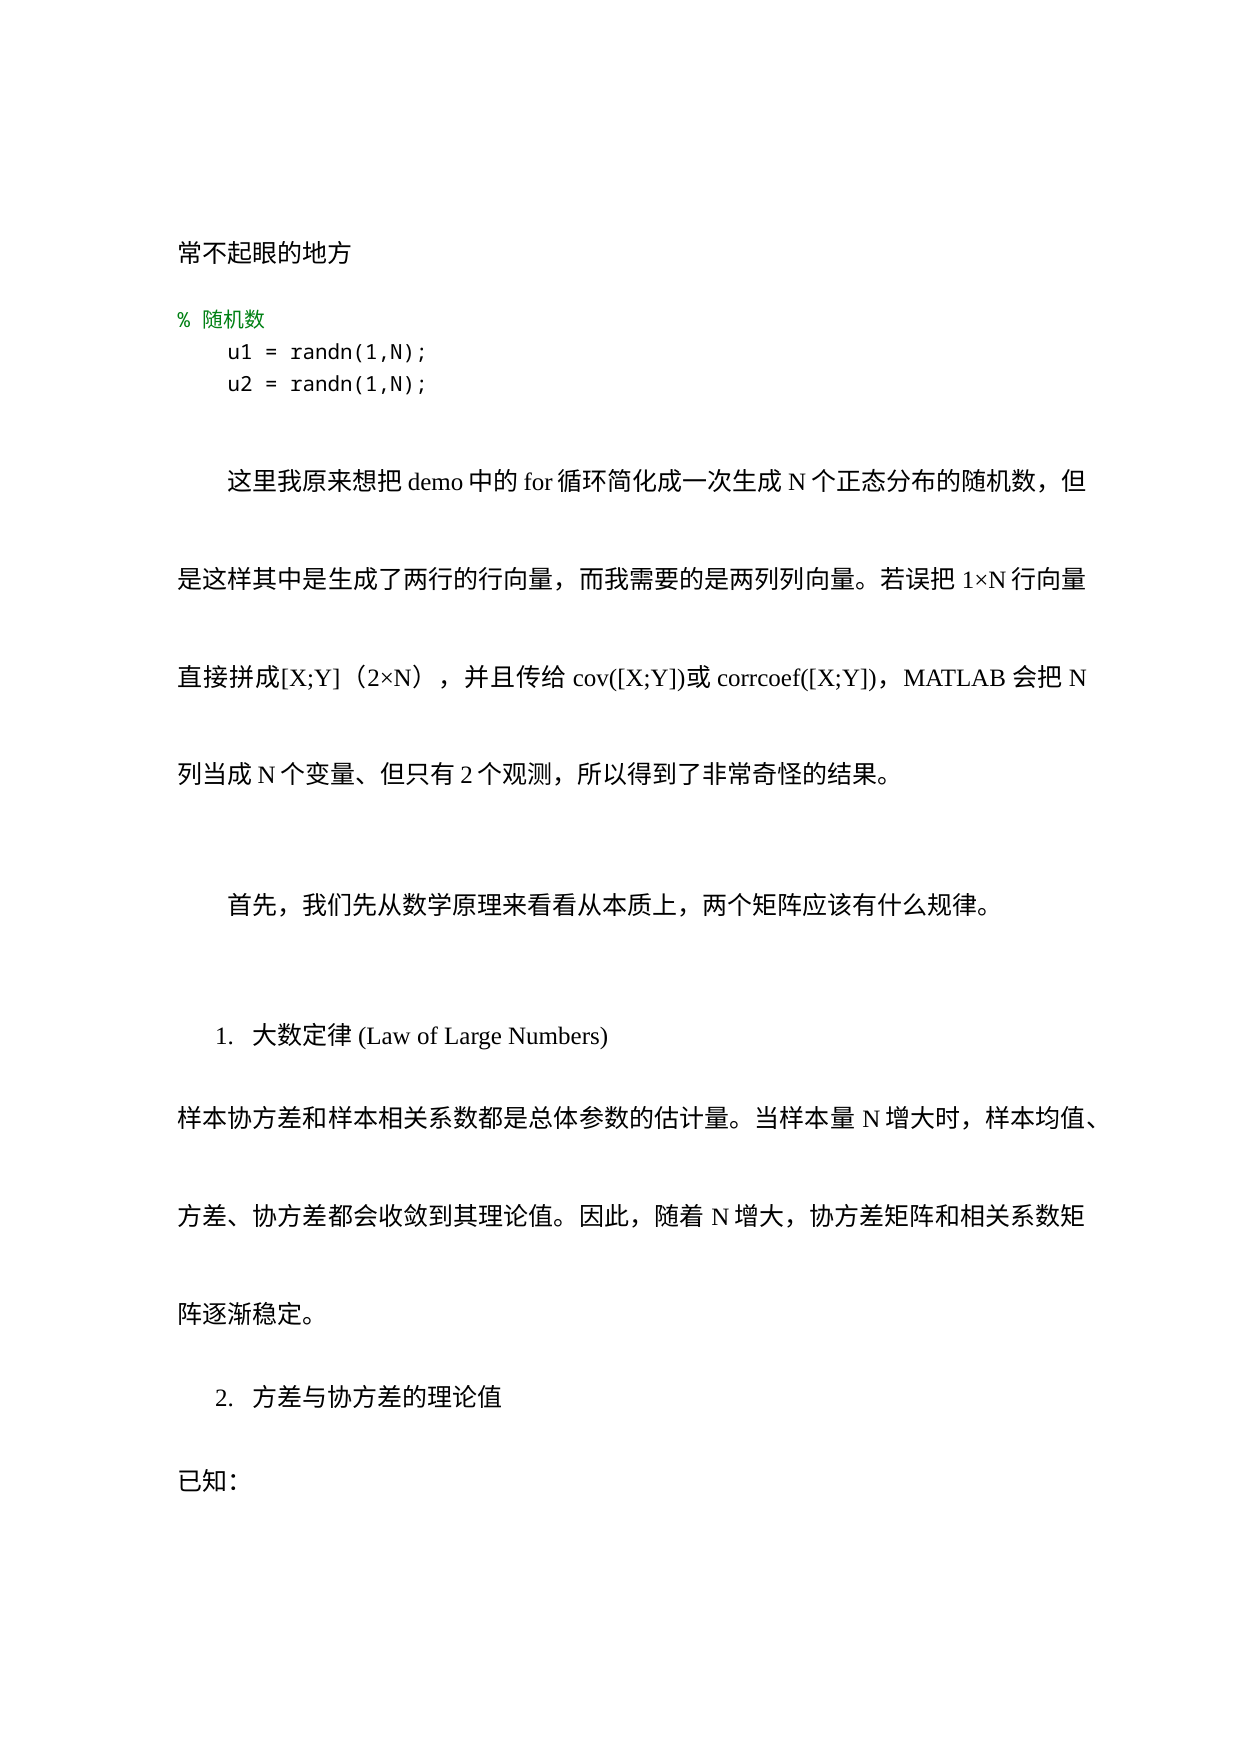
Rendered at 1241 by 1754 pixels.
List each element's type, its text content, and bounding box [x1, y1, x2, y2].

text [177, 219, 1087, 284]
text u2 = randn(1,N); [177, 367, 1087, 400]
text 样本协方差和样本相关系数都是总体参数的估计量。当样本量N增大时，样本均值、方差、协方差都会收敛到其理论值。因此，随着N增大，协方差矩阵和相关系数矩阵逐渐稳定。 [177, 1084, 1087, 1345]
text 首先，我们先从数学原理来看看从本质上，两个矩阵应该有什么规律。 [177, 871, 1087, 936]
text % 随机数 [177, 302, 1087, 335]
text 这里我原来想把demo中的for循环简化成一次生成N个正态分布的随机数，但是这样其中是生成了两行的行向量，而我需要的是两列列向量。若误把1×N行向量直接拼成[X;Y]（2×N），并且传给cov([X;Y])或corrcoef([X;Y])，MATLAB会把N列当成N个变量、但只有2个观测，所以得到了非常奇怪的结果。 [177, 447, 1087, 806]
text u1 = randn(1,N); [177, 335, 1087, 367]
text 已知： [177, 1447, 1087, 1512]
list 大数定律 (Law of Large Numbers) [215, 1001, 1087, 1066]
list 方差与协方差的理论值 [215, 1363, 1087, 1428]
